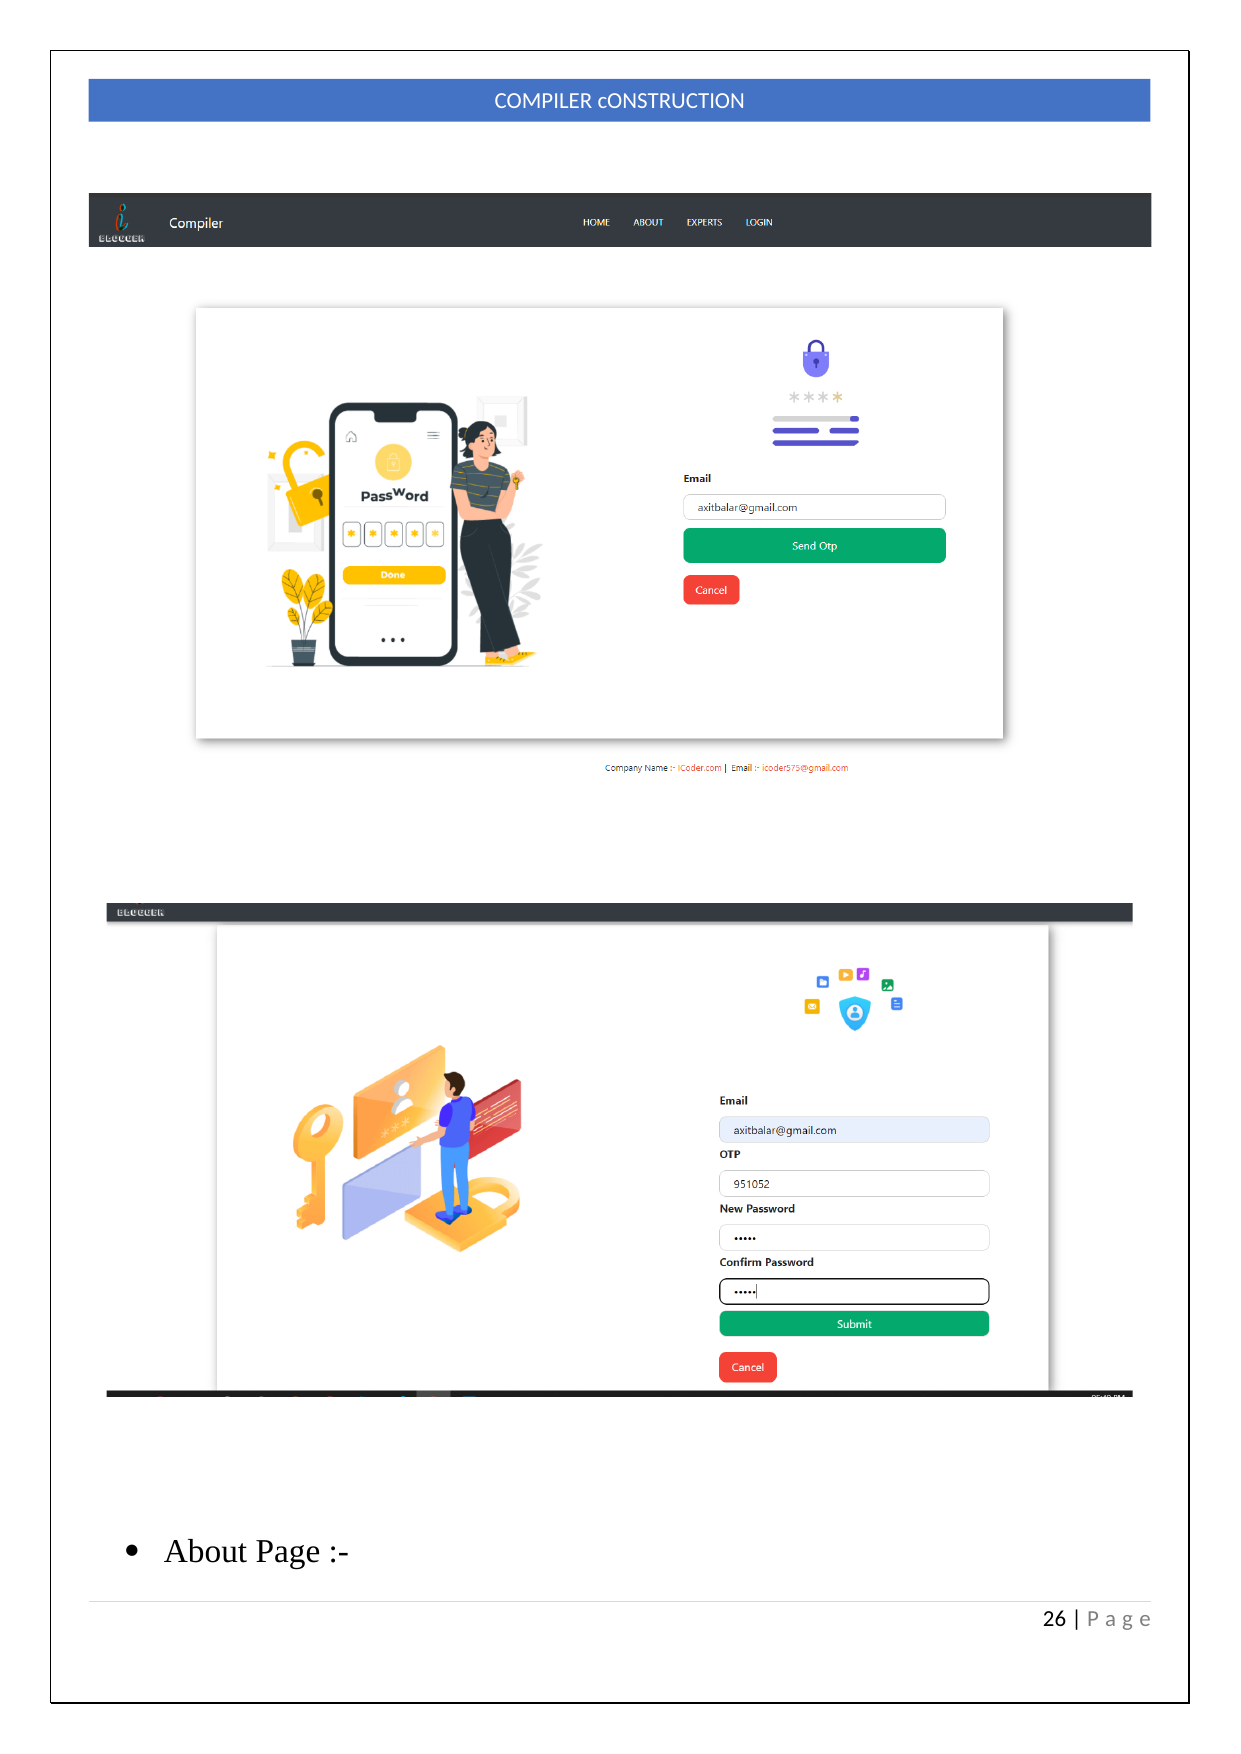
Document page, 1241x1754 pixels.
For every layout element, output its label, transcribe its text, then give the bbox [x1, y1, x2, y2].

picture [106, 903, 1133, 1397]
list About Page :- [126, 1531, 1151, 1569]
picture [88, 193, 1152, 780]
